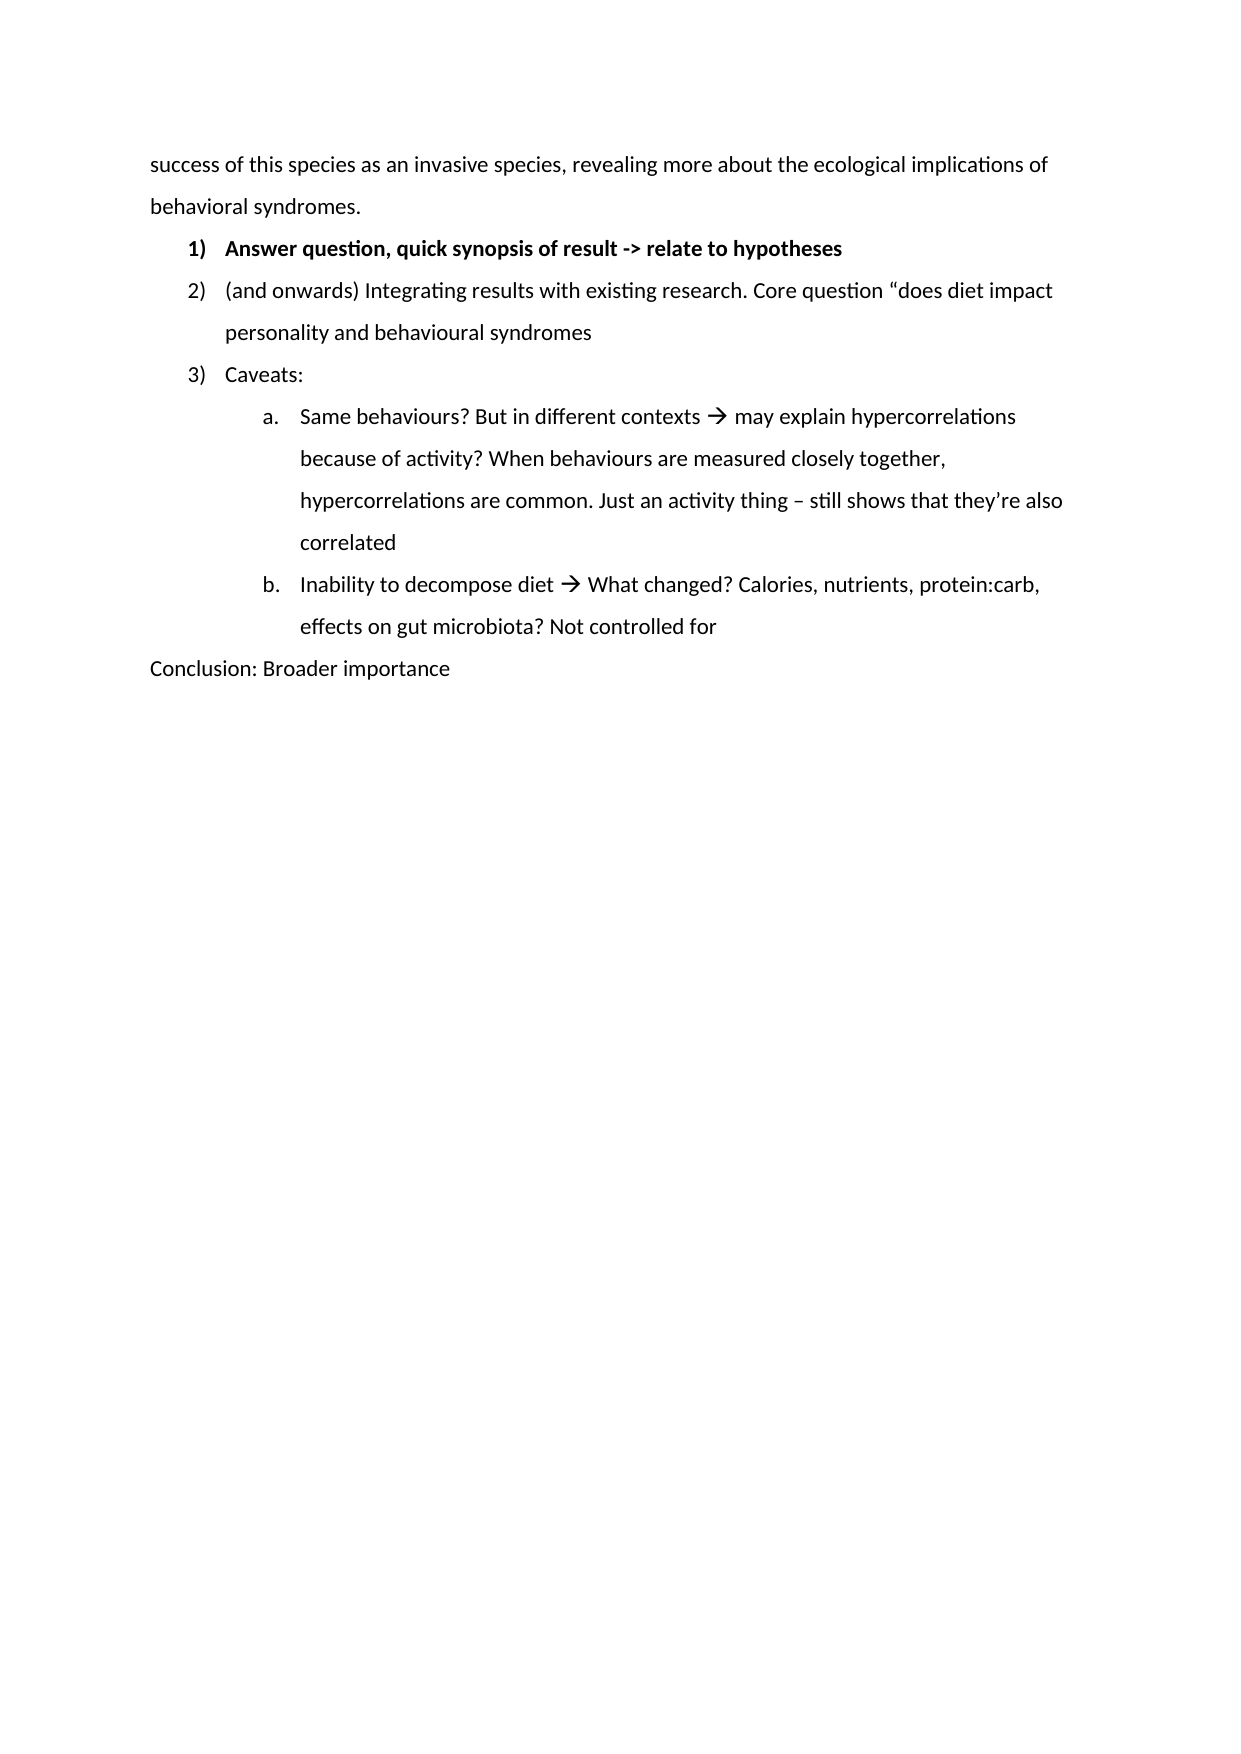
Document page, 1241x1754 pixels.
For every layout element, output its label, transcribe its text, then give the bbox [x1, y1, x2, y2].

list Same behaviours? But in different contexts may explain hypercorrelations because of activity? When behaviours are measured closely together, hypercorrelations are common. Just an activity thing – still shows that they’re also correlated [262, 402, 1090, 556]
text Conclusion: Broader importance [150, 654, 1090, 682]
list Inability to decompose diet What changed? Calories, nutrients, protein:carb, effects on gut microbiota? Not controlled for [262, 570, 1090, 640]
list Caveats: [187, 360, 1090, 388]
list Answer question, quick synopsis of result -> relate to hypotheses [187, 234, 1090, 262]
list (and onwards) Integrating results with existing research. Core question “does diet impact personality and behavioural syndromes [187, 276, 1090, 346]
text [150, 150, 1090, 220]
